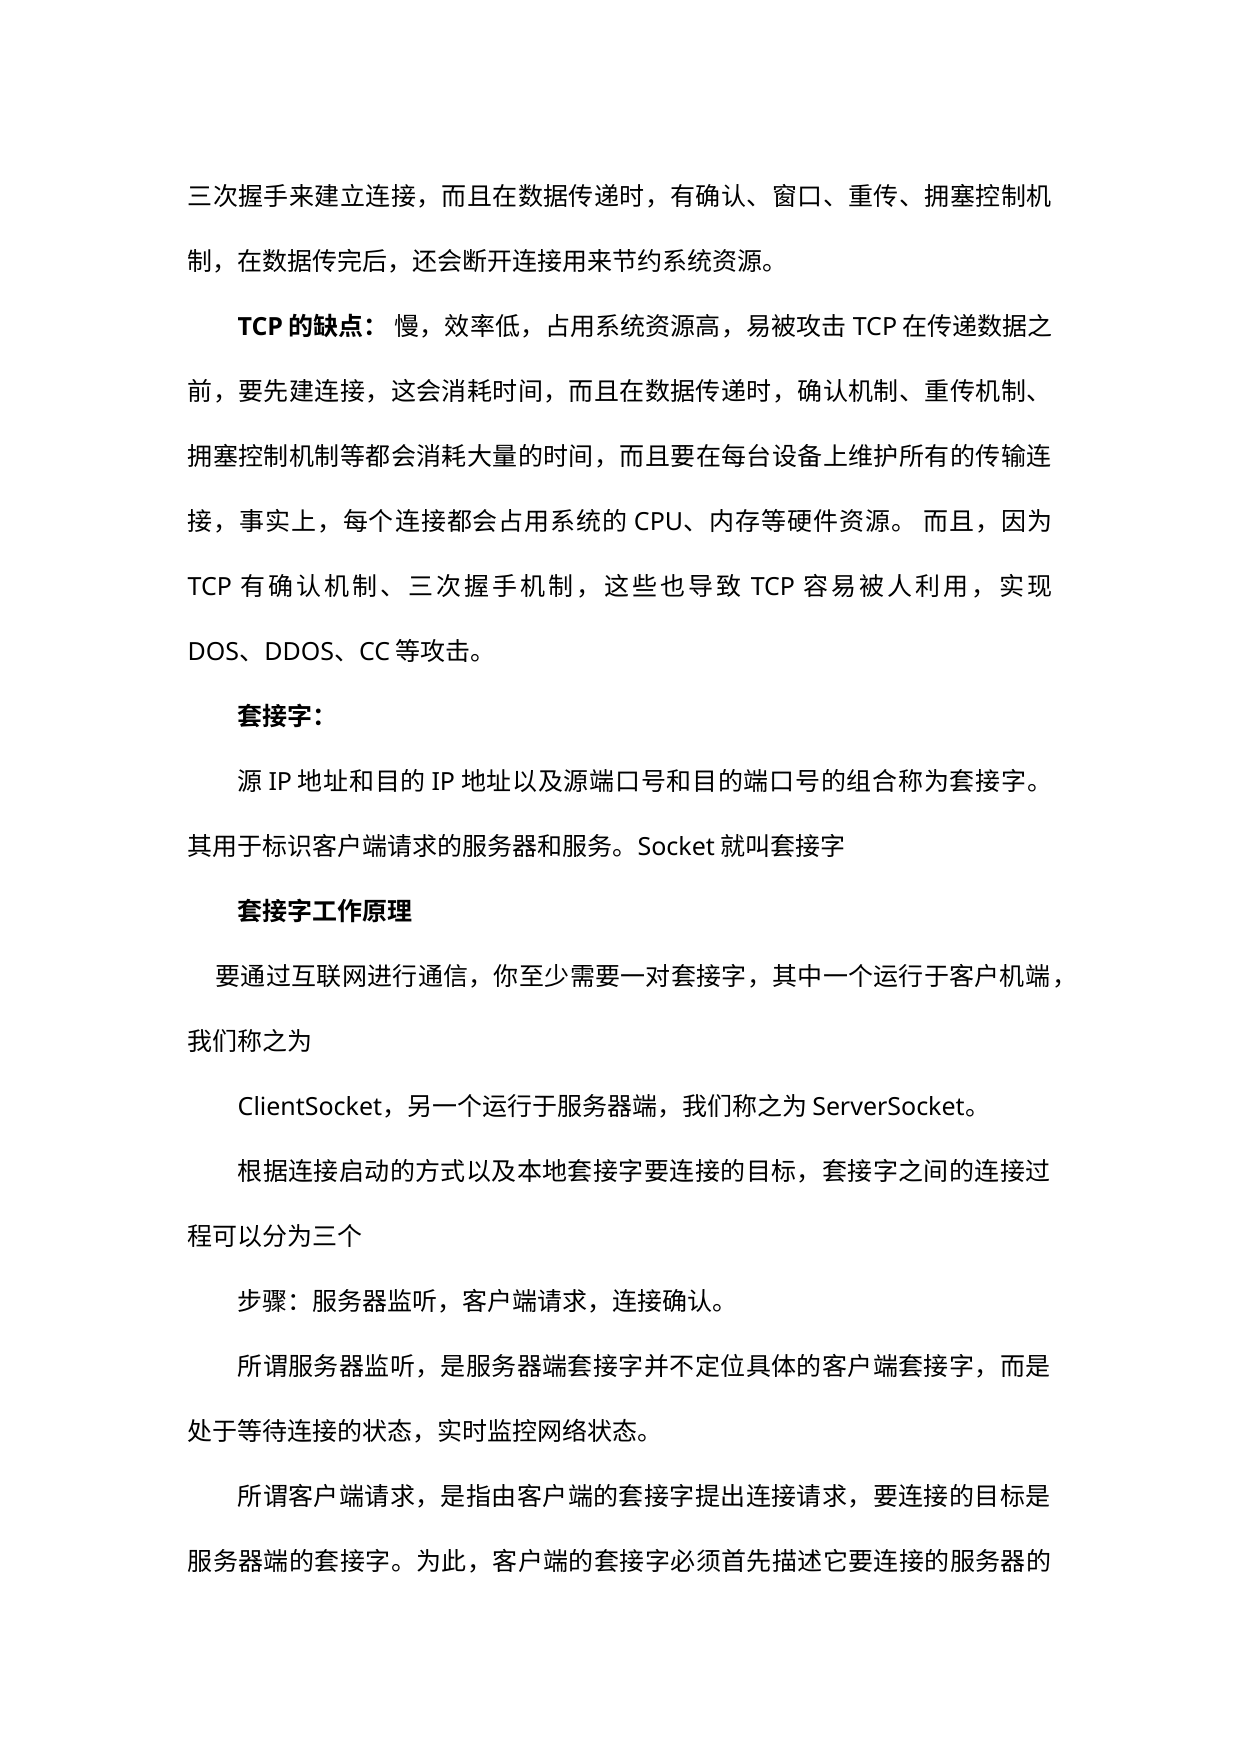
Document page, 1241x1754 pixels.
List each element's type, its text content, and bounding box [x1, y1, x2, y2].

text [187, 162, 1053, 292]
text 所谓服务器监听，是服务器端套接字并不定位具体的客户端套接字，而是处于等待连接的状态，实时监控网络状态。 [187, 1332, 1053, 1462]
text 套接字： [187, 682, 1053, 747]
text 步骤：服务器监听，客户端请求，连接确认。 [187, 1267, 1053, 1332]
text ClientSocket，另一个运行于服务器端，我们称之为ServerSocket。 [187, 1072, 1053, 1137]
text 根据连接启动的方式以及本地套接字要连接的目标，套接字之间的连接过程可以分为三个 [187, 1137, 1053, 1267]
text 套接字工作原理 [187, 877, 1053, 942]
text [187, 1462, 1053, 1592]
text 源IP地址和目的IP地址以及源端口号和目的端口号的组合称为套接字。其用于标识客户端请求的服务器和服务。Socket就叫套接字 [187, 747, 1053, 877]
text TCP的缺点： 慢，效率低，占用系统资源高，易被攻击 TCP在传递数据之前，要先建连接，这会消耗时间，而且在数据传递时，确认机制、重传机制、拥塞控制机制等都会消耗大量的时间，而且要在每台设备上维护所有的传输连接，事实上，每个连接都会占用系统的CPU、内存等硬件资源。 而且，因为TCP有确认机制、三次握手机制，这些也导致TCP容易被人利用，实现DOS、DDOS、CC等攻击。 [187, 292, 1053, 682]
text 要通过互联网进行通信，你至少需要一对套接字，其中一个运行于客户机端，我们称之为 [187, 942, 1053, 1072]
